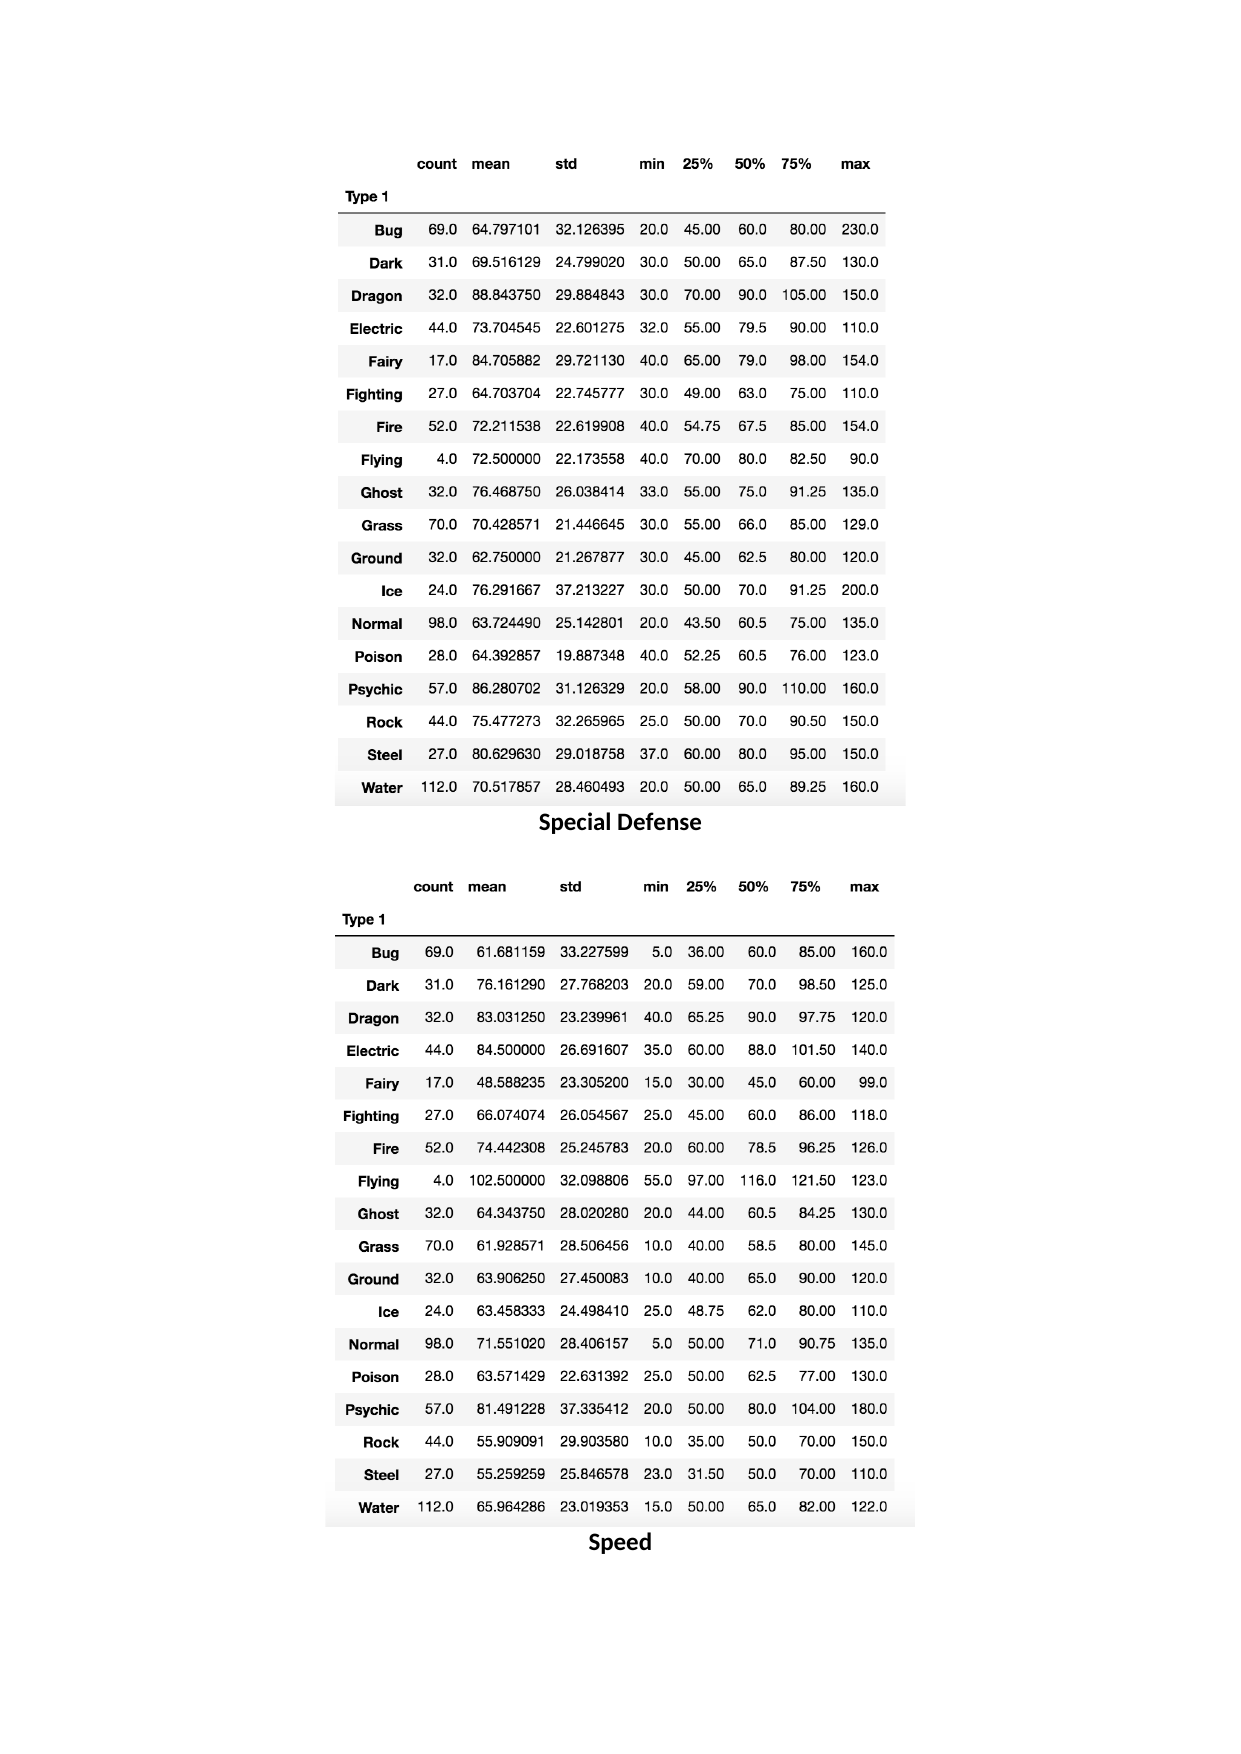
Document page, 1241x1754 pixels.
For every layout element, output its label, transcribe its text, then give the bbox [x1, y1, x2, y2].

picture [325, 866, 915, 1527]
text Special Defense [150, 806, 1090, 836]
text Speed [150, 1527, 1090, 1557]
picture [334, 150, 906, 806]
